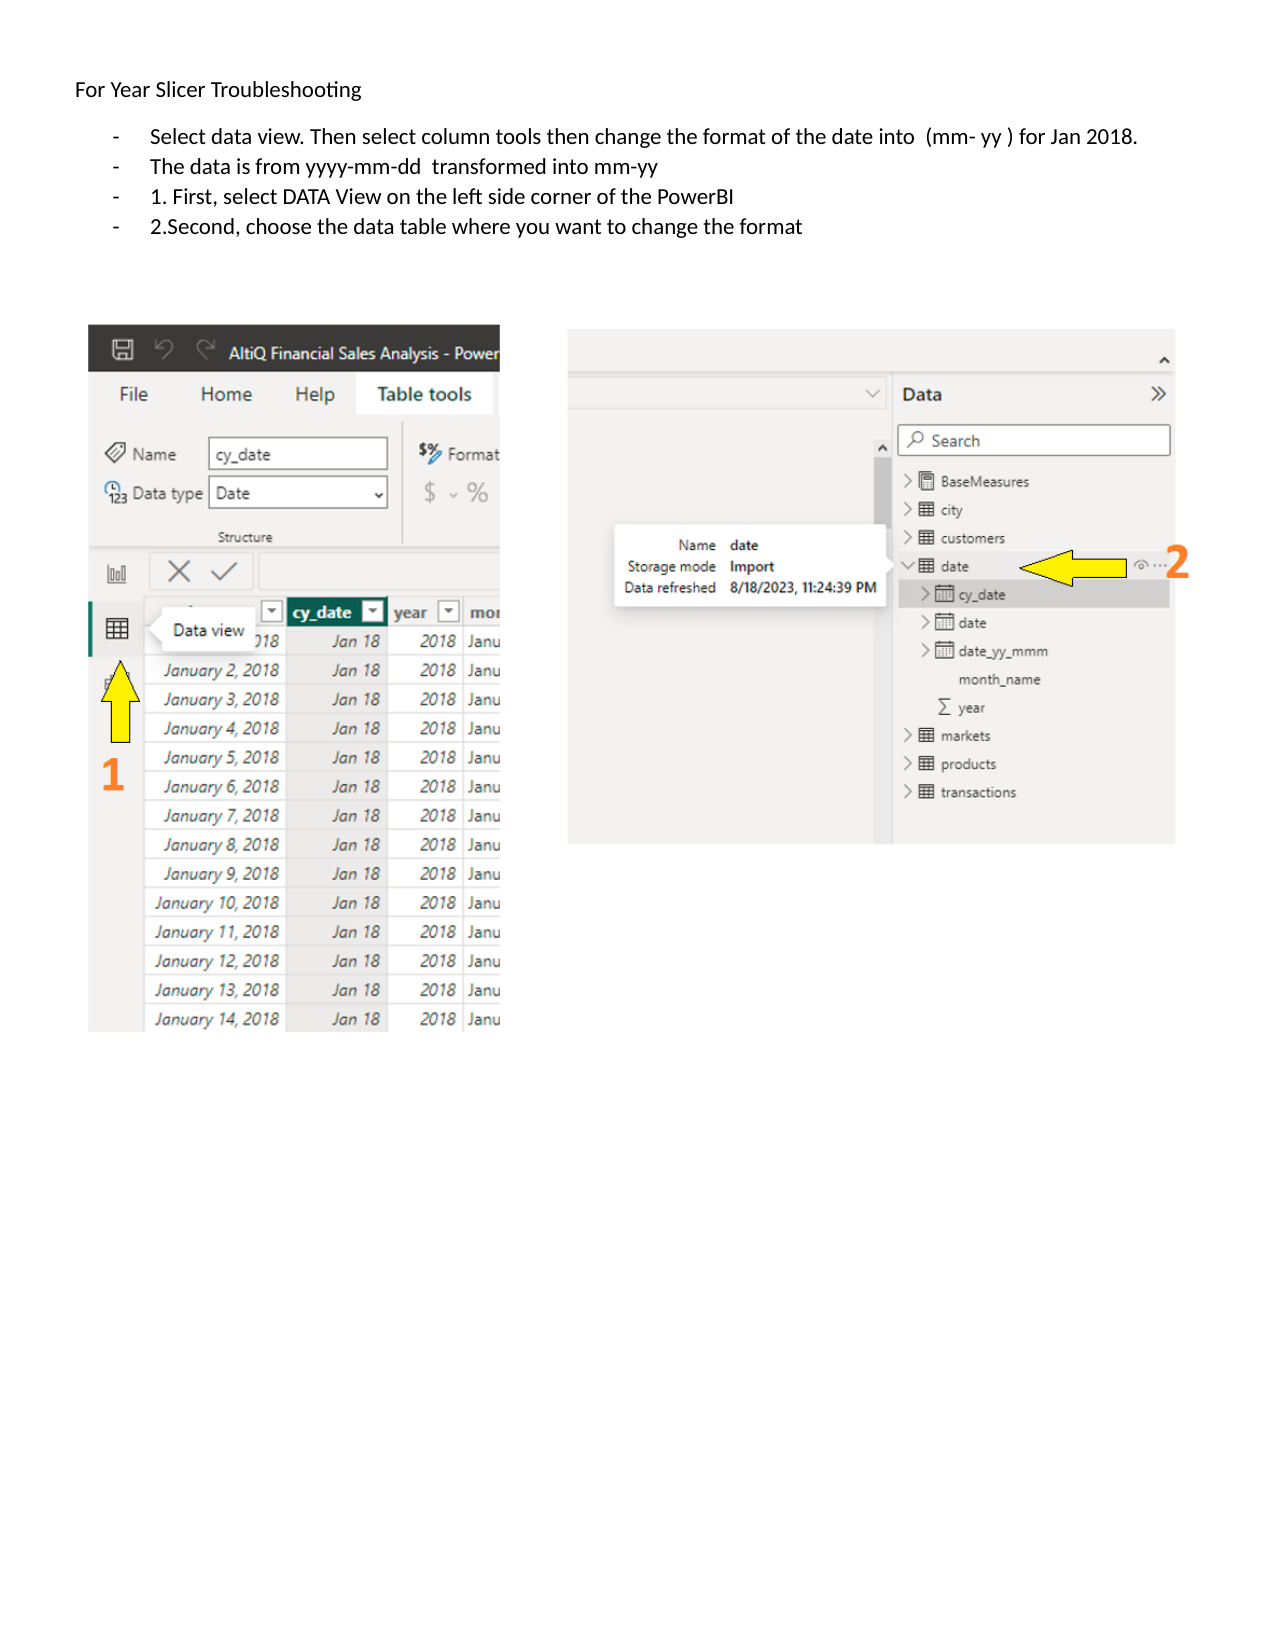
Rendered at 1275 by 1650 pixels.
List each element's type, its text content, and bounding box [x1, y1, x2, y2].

list Select data view. Then select column tools then change the format of the date into (mm- yy ) for Jan 2018. [112, 122, 1200, 150]
picture [71, 315, 1192, 1044]
list The data is from yyyy-mm-dd transformed into mm-yy [112, 152, 1200, 180]
list 1. First, select DATA View on the left side corner of the PowerBI [112, 182, 1200, 210]
text For Year Slicer Troubleshooting [75, 75, 1200, 103]
list 2.Second, choose the data table where you want to change the format [112, 212, 1200, 241]
